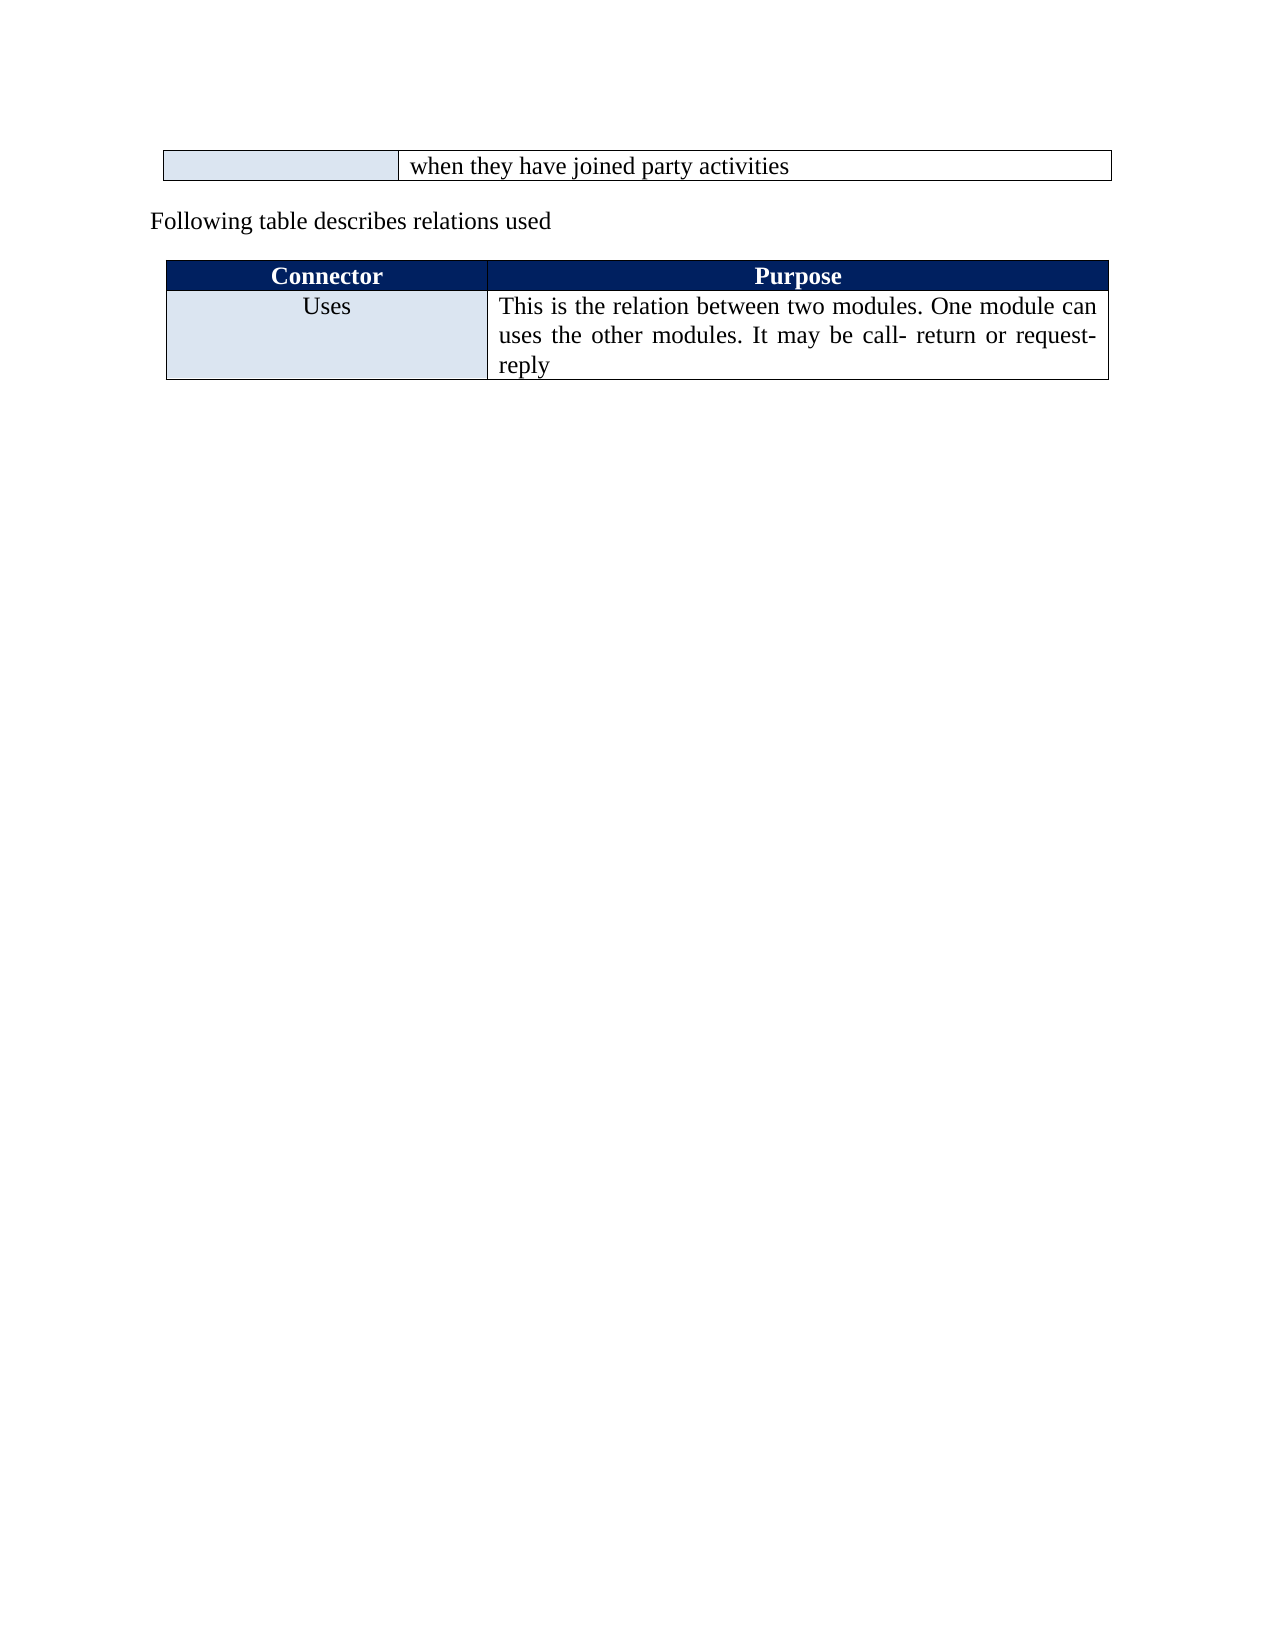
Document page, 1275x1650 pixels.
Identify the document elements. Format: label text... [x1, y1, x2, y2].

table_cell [399, 151, 1111, 180]
table_cell This is the relation between two modules. One module can uses the other modules. It may be call- return or request- reply [488, 291, 1108, 378]
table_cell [164, 151, 398, 180]
table_header Connector [167, 261, 487, 290]
text Following table describes relations used [150, 206, 1125, 234]
table_cell Uses [167, 291, 487, 378]
table_header Purpose [488, 261, 1108, 290]
